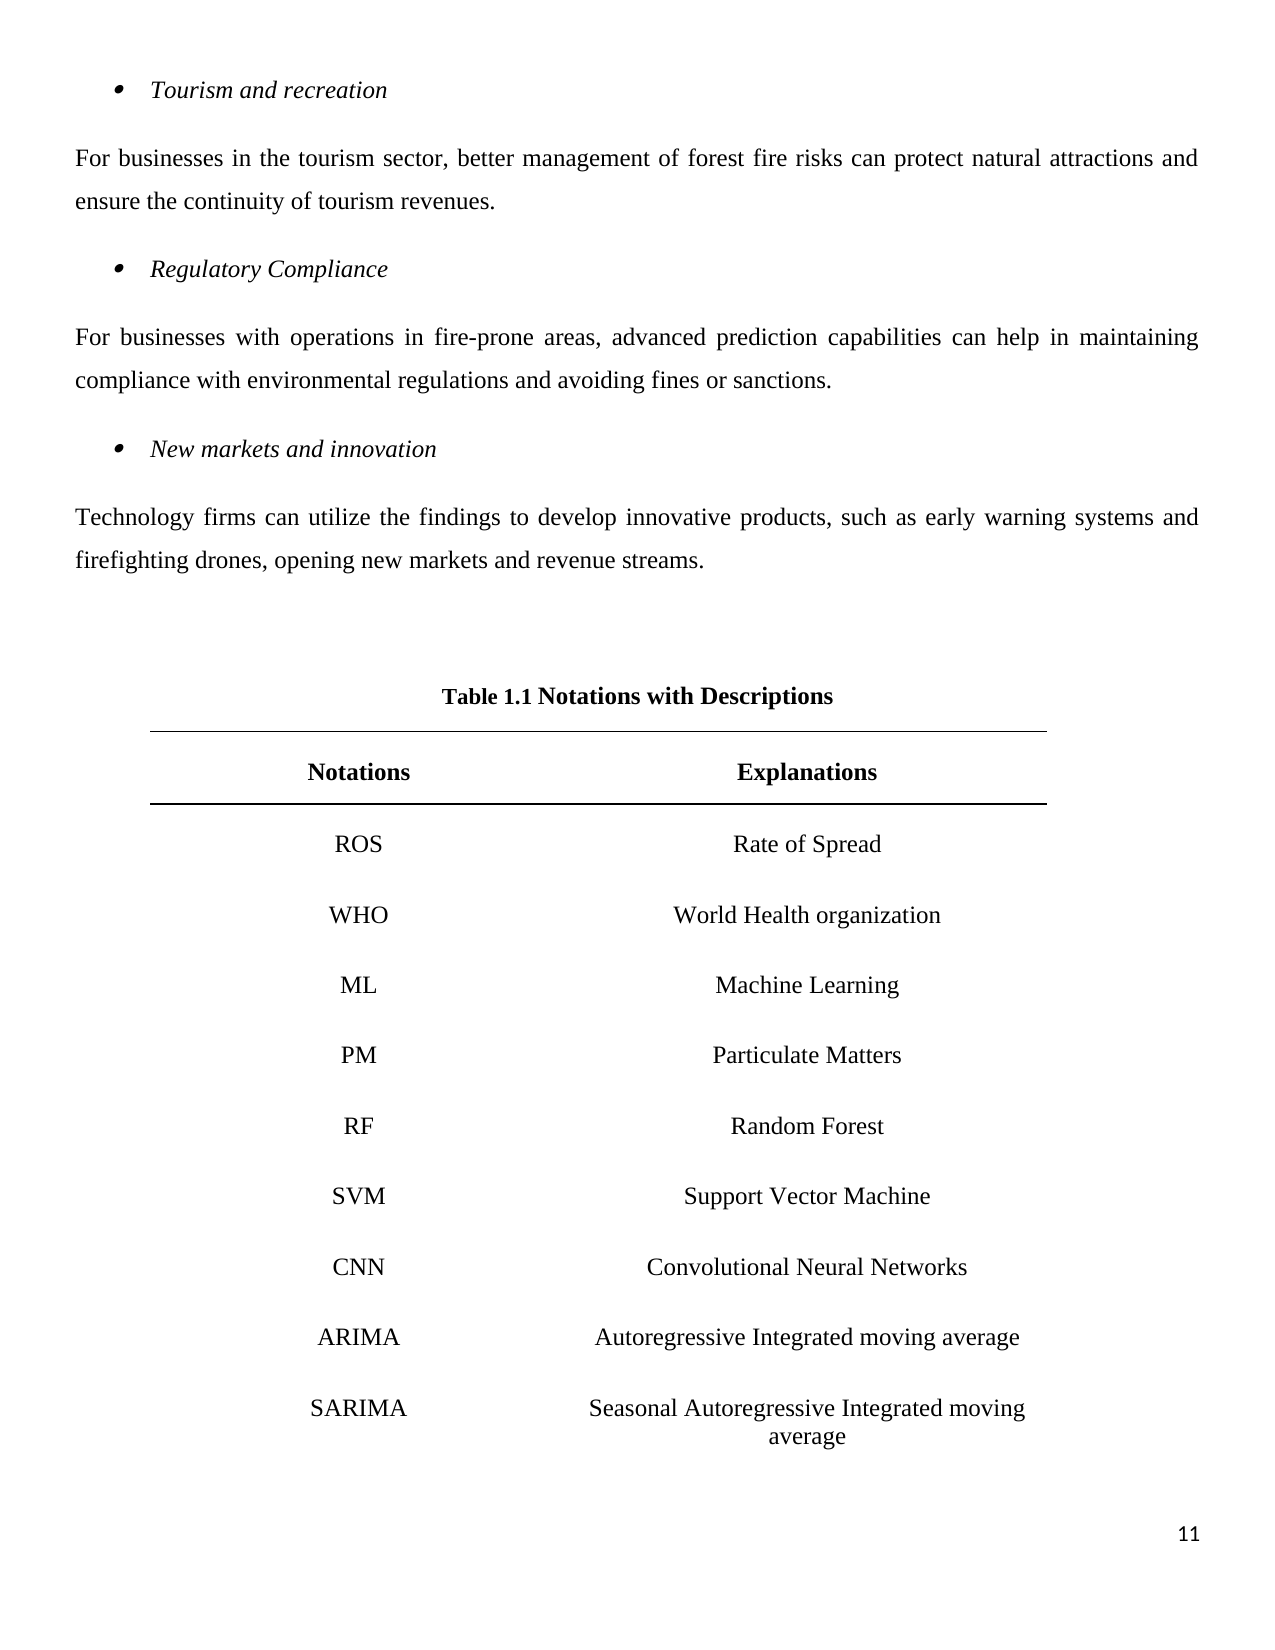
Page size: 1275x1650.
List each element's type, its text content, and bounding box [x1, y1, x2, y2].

table_cell PM [150, 1016, 567, 1086]
text For businesses in the tourism sector, better management of forest fire risks can protect natural attractions and ensure the continuity of tourism revenues. [75, 143, 1200, 215]
list Regulatory Compliance [112, 254, 1200, 283]
table_cell Autoregressive Integrated moving average [567, 1297, 1047, 1368]
list New markets and innovation [112, 434, 1200, 462]
table_cell Support Vector Machine [567, 1156, 1047, 1227]
table_cell SARIMA [150, 1368, 567, 1467]
table_cell Seasonal Autoregressive Integrated moving average [567, 1368, 1047, 1467]
table_cell Rate of Spread [567, 805, 1047, 875]
table_cell Convolutional Neural Networks [567, 1227, 1047, 1297]
text For businesses with operations in fire-prone areas, advanced prediction capabilities can help in maintaining compliance with environmental regulations and avoiding fines or sanctions. [75, 322, 1200, 394]
table_cell ROS [150, 805, 567, 875]
text Technology firms can utilize the findings to develop innovative products, such as early warning systems and firefighting drones, opening new markets and revenue streams. [75, 502, 1200, 574]
table_cell WHO [150, 875, 567, 945]
table_cell ARIMA [150, 1297, 567, 1368]
table_cell Random Forest [567, 1086, 1047, 1156]
table_header Notations [150, 732, 567, 803]
text Table 1.1 Notations with Descriptions [75, 681, 1200, 710]
table_cell SVM [150, 1156, 567, 1227]
table_header Explanations [567, 732, 1047, 803]
table_cell World Health organization [567, 875, 1047, 945]
table_cell ML [150, 945, 567, 1016]
table_cell CNN [150, 1227, 567, 1297]
table_cell Particulate Matters [567, 1016, 1047, 1086]
list Tourism and recreation [112, 75, 1200, 104]
table_cell RF [150, 1086, 567, 1156]
table_cell Machine Learning [567, 945, 1047, 1016]
